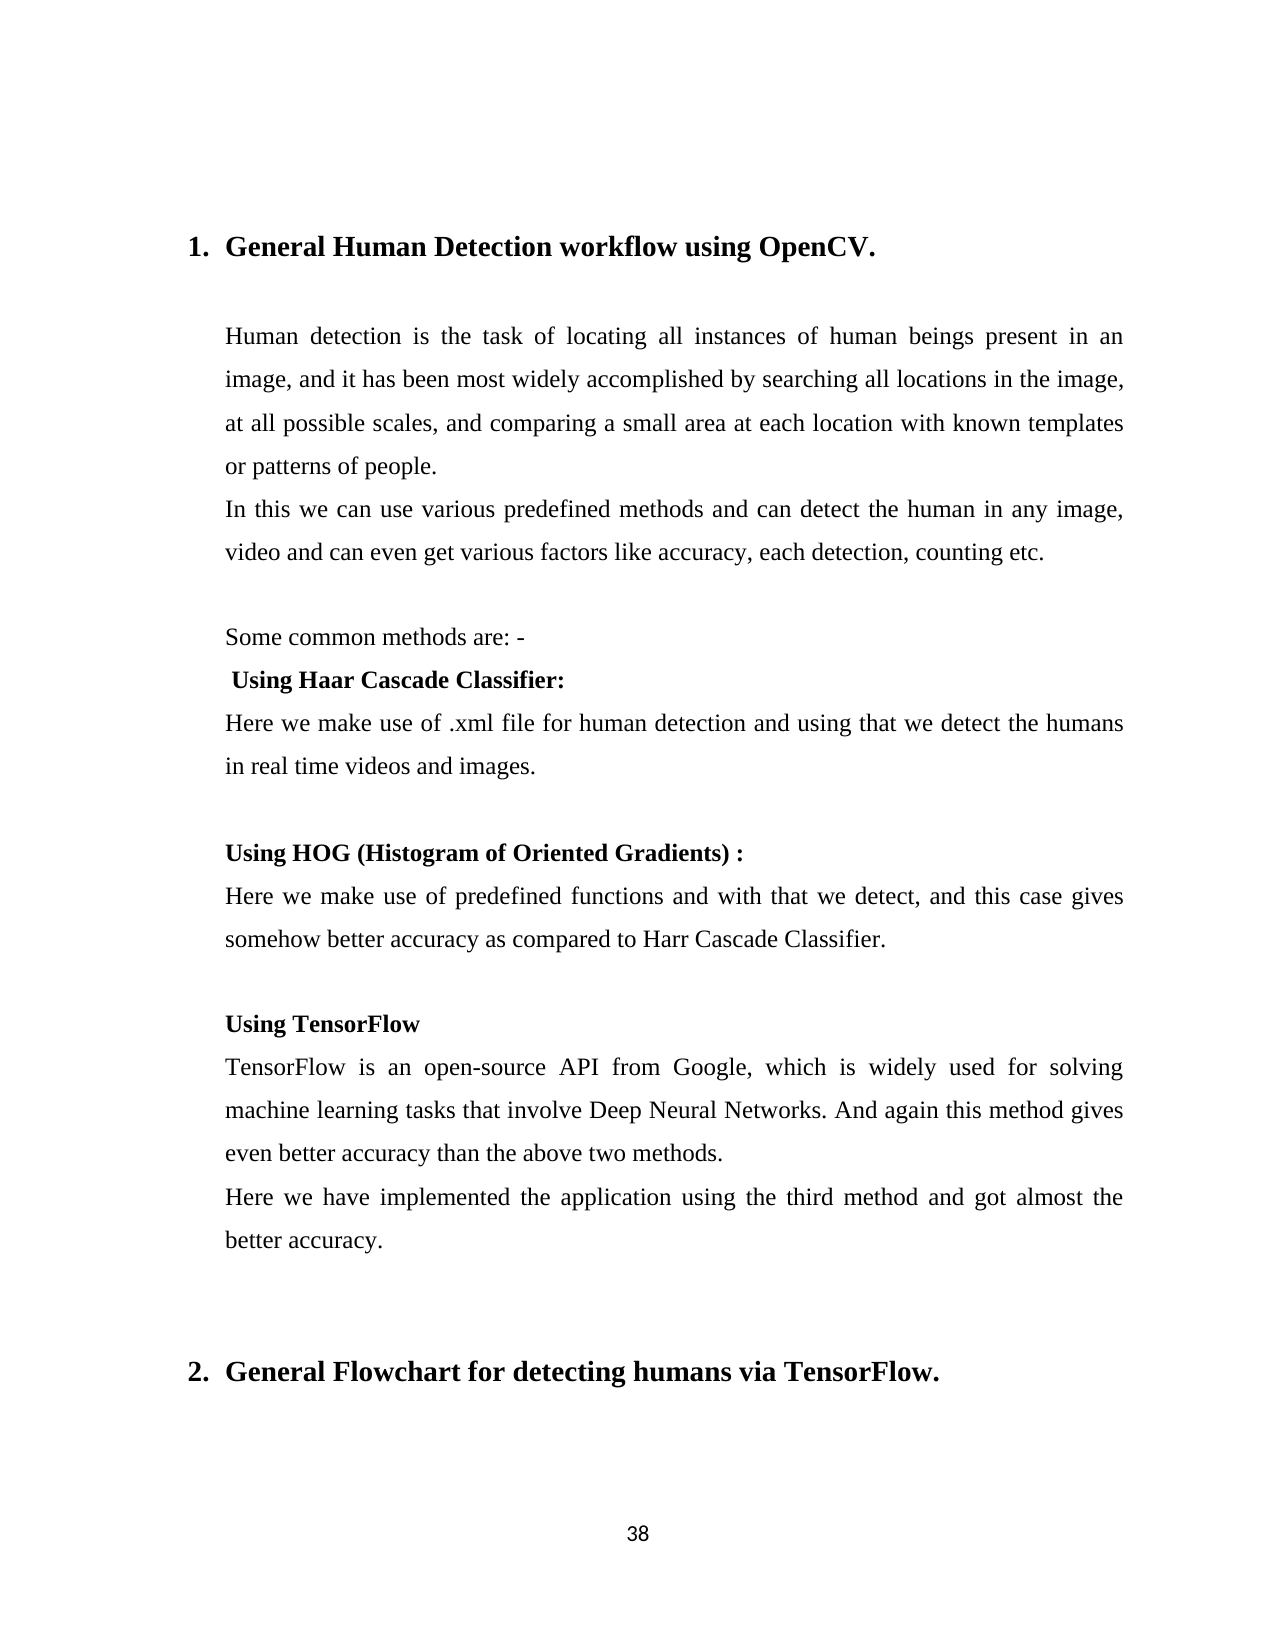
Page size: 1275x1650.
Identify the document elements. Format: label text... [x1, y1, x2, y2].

list General Human Detection workflow using OpenCV. [187, 229, 1125, 263]
list TensorFlow is an open-source API from Google, which is widely used for solving machine learning tasks that involve Deep Neural Networks. And again this method gives even better accuracy than the above two methods. [225, 1052, 1125, 1167]
list Here we make use of .xml file for human detection and using that we detect the humans in real time videos and images. [225, 708, 1125, 780]
list Using TensorFlow [225, 1009, 1125, 1038]
list Human detection is the task of locating all instances of human beings present in an image, and it has been most widely accomplished by searching all locations in the image, at all possible scales, and comparing a small area at each location with known templates or patterns of people. [225, 321, 1125, 479]
list Using HOG (Histogram of Oriented Gradients) : [225, 838, 1125, 866]
list Here we have implemented the application using the third method and got almost the better accuracy. [225, 1182, 1125, 1253]
list Some common methods are: - [225, 622, 1125, 651]
list In this we can use various predefined methods and can detect the human in any image, video and can even get various factors like accuracy, each detection, counting etc. [225, 494, 1125, 566]
list General Flowchart for detecting humans via TensorFlow. [187, 1354, 1125, 1388]
list Here we make use of predefined functions and with that we detect, and this case gives somehow better accuracy as compared to Harr Cascade Classifier. [225, 881, 1125, 953]
list Using Haar Cascade Classifier: [225, 665, 1125, 694]
